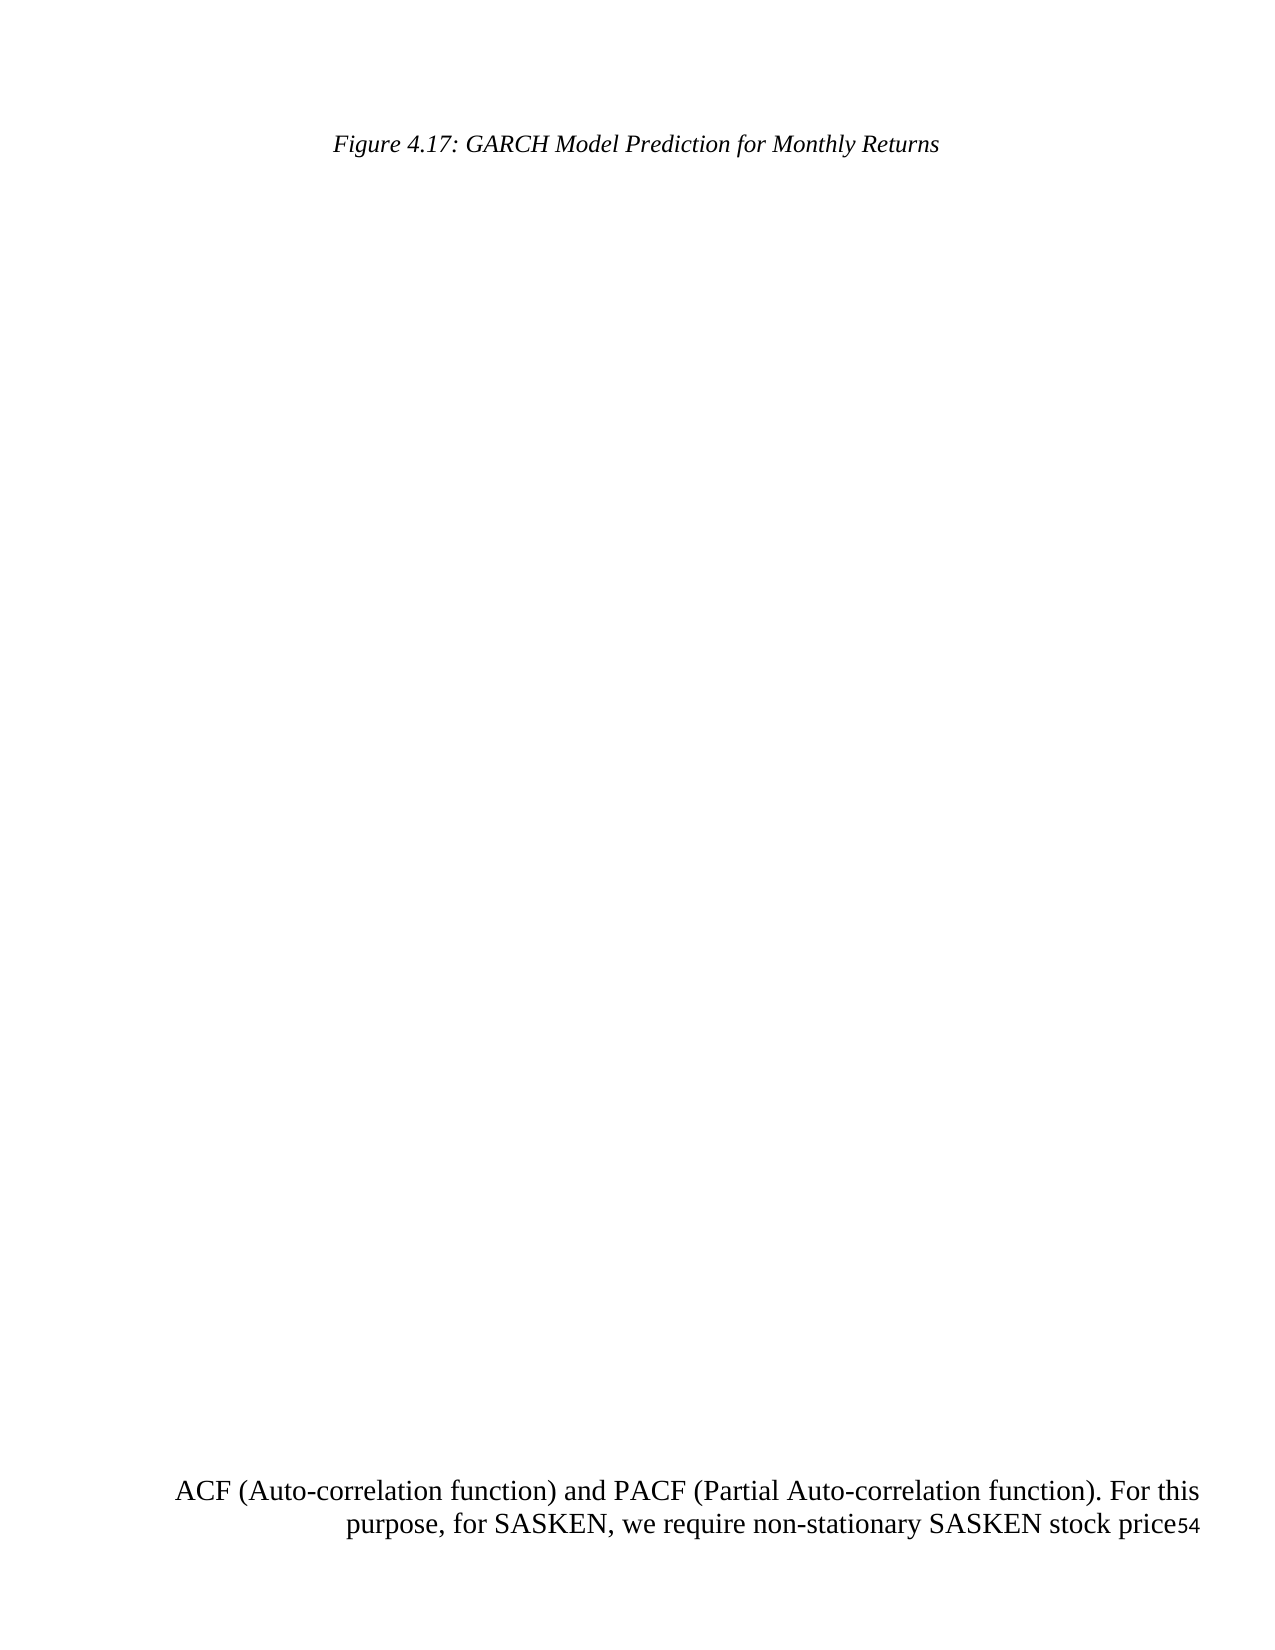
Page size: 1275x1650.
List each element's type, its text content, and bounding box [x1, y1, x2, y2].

text Figure 4.17: GARCH Model Prediction for Monthly Returns [75, 129, 1200, 158]
